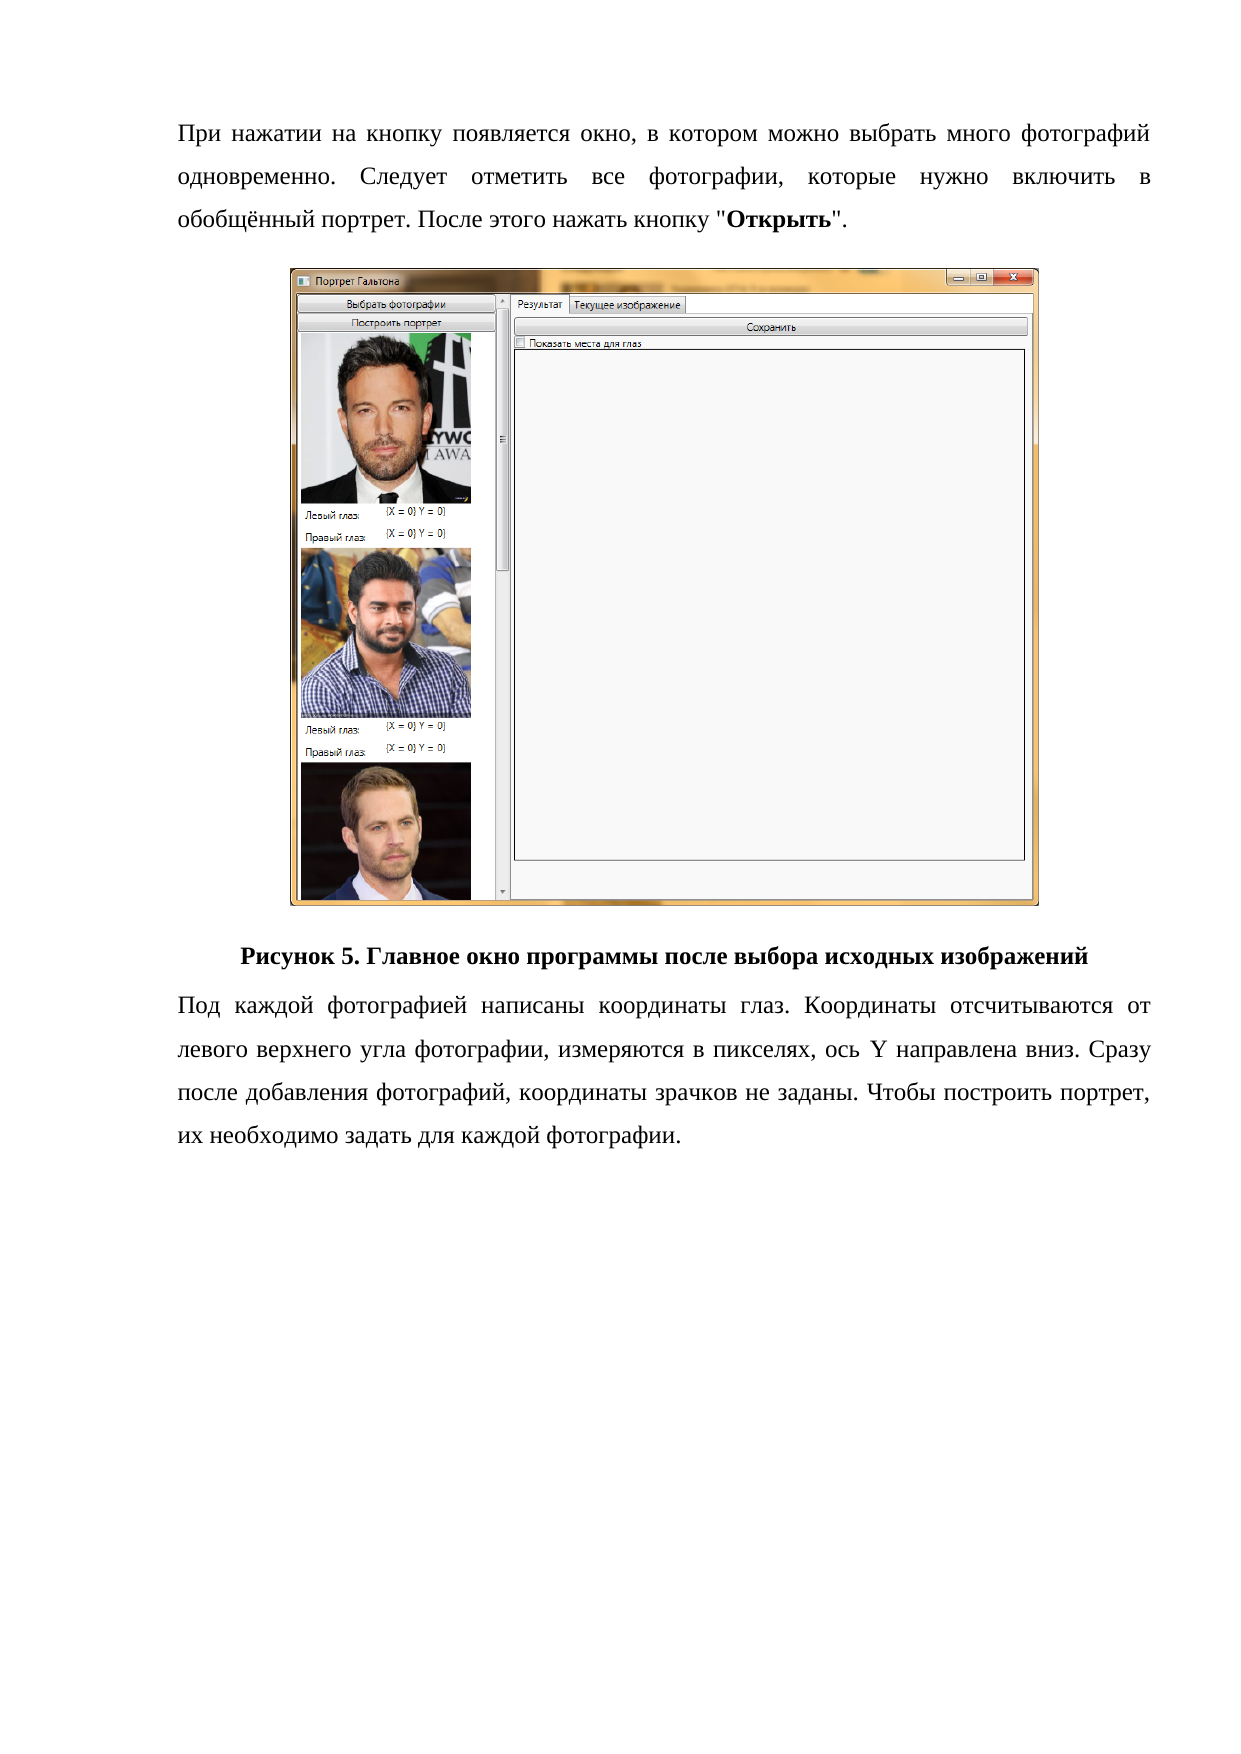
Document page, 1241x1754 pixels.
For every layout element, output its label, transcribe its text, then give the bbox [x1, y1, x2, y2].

text При нажатии на кнопку появляется окно, в котором можно выбрать много фотографий одновременно. Следует отметить все фотографии, которые нужно включить в обобщённый портрет. После этого нажать кнопку "Открыть". [177, 118, 1152, 233]
text Под каждой фотографией написаны координаты глаз. Координаты отсчитываются от левого верхнего угла фотографии, измеряются в пикселях, ось Y направлена вниз. Сразу после добавления фотографий, координаты зрачков не заданы. Чтобы построить портрет, их необходимо задать для каждой фотографии. [177, 991, 1152, 1149]
picture [290, 268, 1039, 906]
